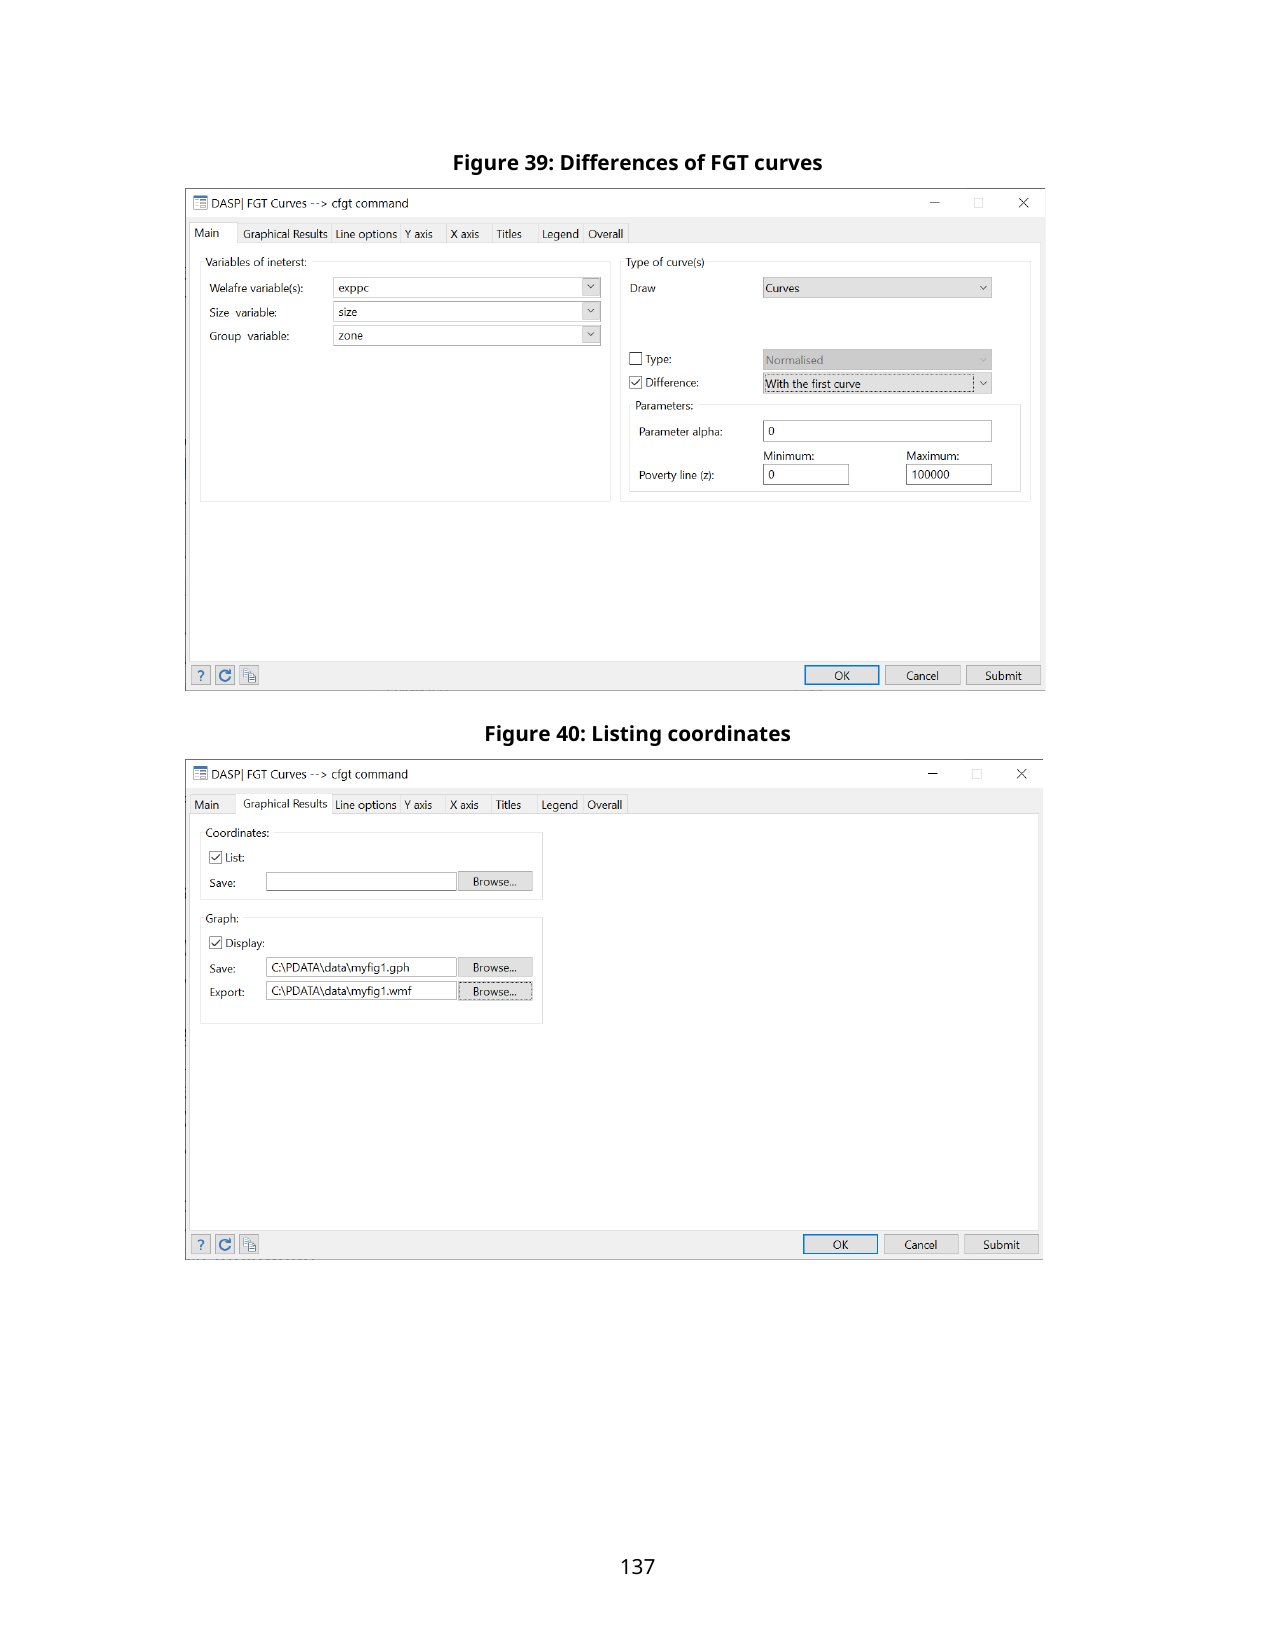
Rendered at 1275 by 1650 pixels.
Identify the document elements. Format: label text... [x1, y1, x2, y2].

picture [185, 759, 1043, 1260]
picture [185, 188, 1046, 691]
